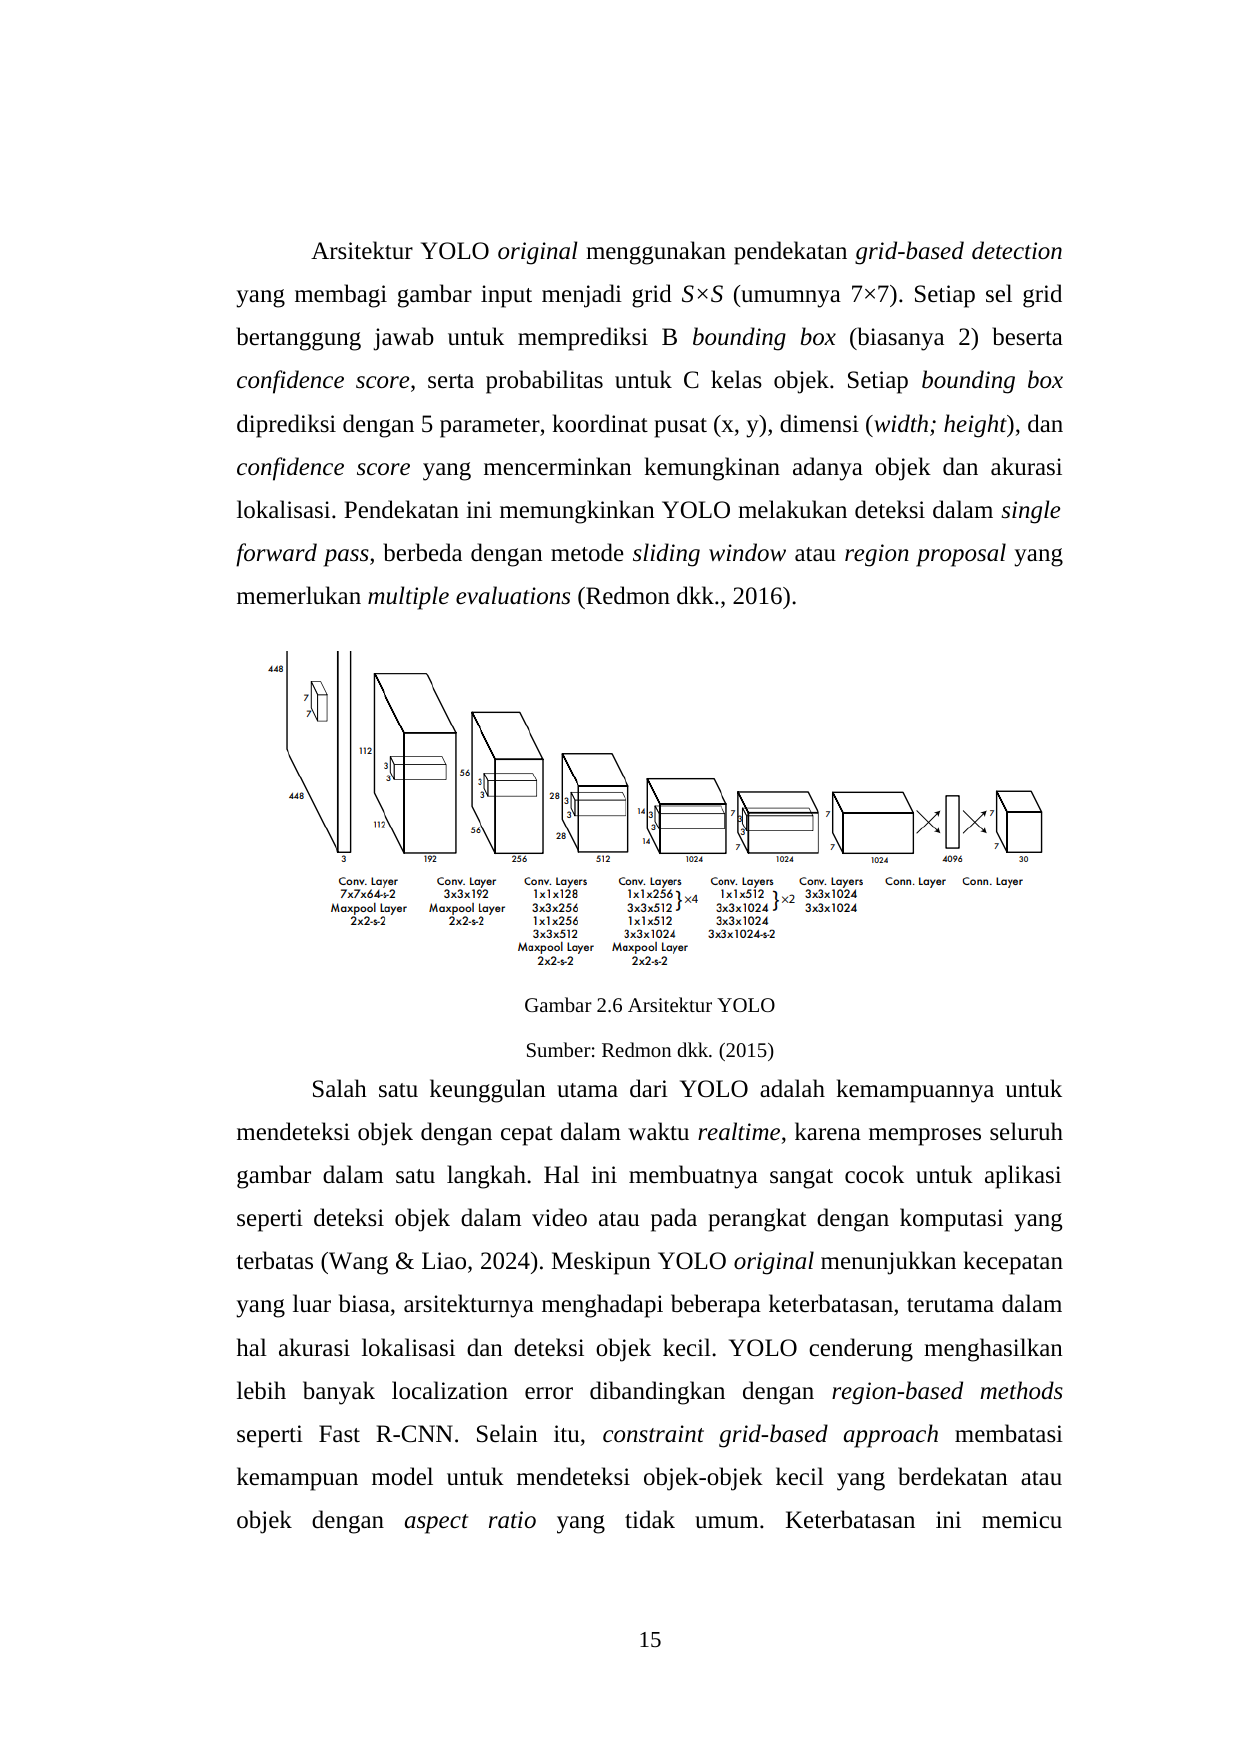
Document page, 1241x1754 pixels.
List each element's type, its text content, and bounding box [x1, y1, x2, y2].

picture [240, 624, 1059, 980]
text Arsitektur YOLO original menggunakan pendekatan grid-based detection yang membagi gambar input menjadi grid S×S (umumnya 7×7). Setiap sel grid bertanggung jawab untuk memprediksi B bounding box (biasanya 2) beserta confidence score, serta probabilitas untuk C kelas objek. Setiap bounding box diprediksi dengan 5 parameter, koordinat pusat (x, y), dimensi (width; height), dan confidence score yang mencerminkan kemungkinan adanya objek dan akurasi lokalisasi. Pendekatan ini memungkinkan YOLO melakukan deteksi dalam single forward pass, berbeda dengan metode sliding window atau region proposal yang memerlukan multiple evaluations (Redmon dkk., 2016). [236, 236, 1063, 610]
text Gambar .4 Arsitektur YOLO [236, 993, 1063, 1017]
text Sumber: Redmon dkk. (2015) [236, 1038, 1063, 1062]
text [236, 1074, 1063, 1534]
